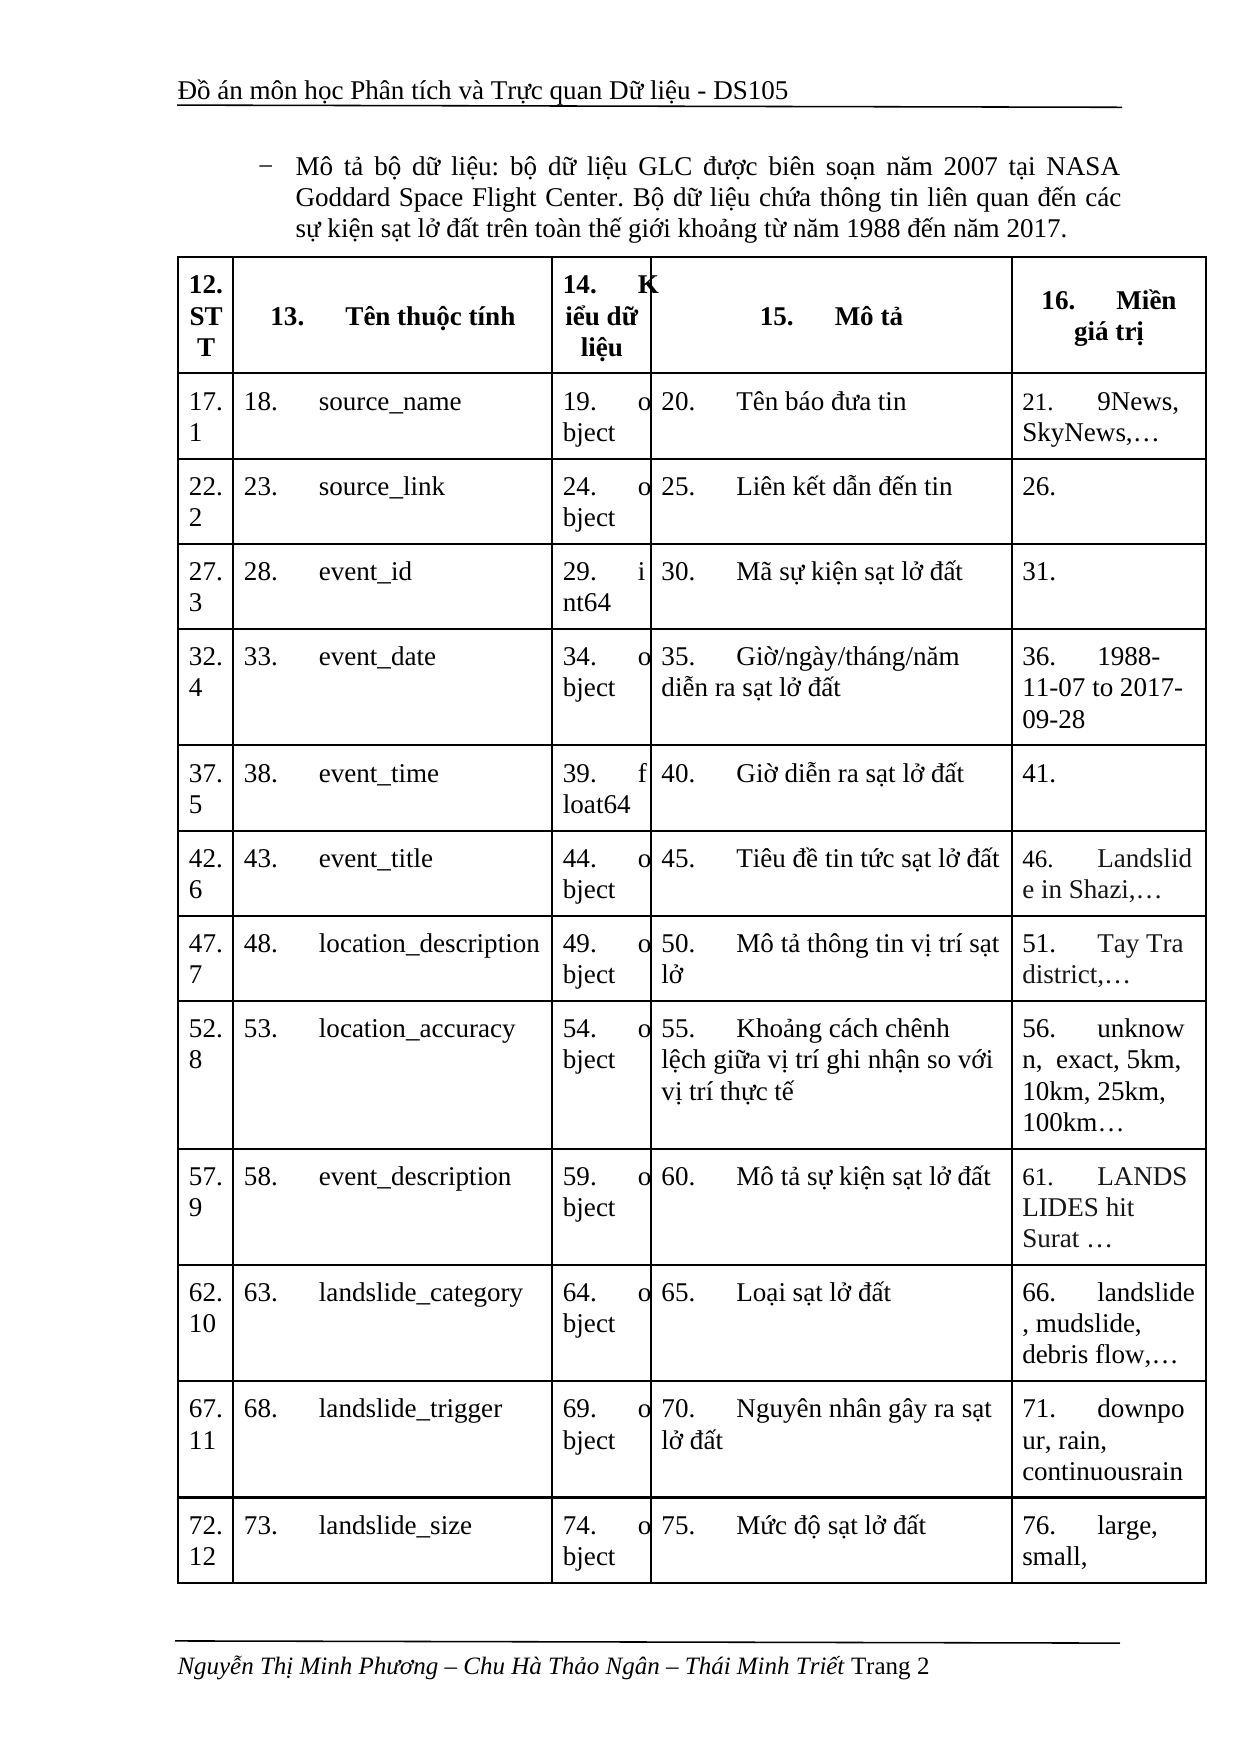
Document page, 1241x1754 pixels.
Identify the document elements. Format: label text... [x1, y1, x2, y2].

table_cell landslide_category [234, 1266, 551, 1380]
table_cell 10 [179, 1266, 232, 1380]
table_cell Liên kết dẫn đến tin [652, 460, 1011, 543]
table_cell Giờ/ngày/tháng/năm diễn ra sạt lở đất [652, 630, 1011, 744]
table_cell float64 [553, 746, 650, 829]
table_cell event_description [234, 1150, 551, 1264]
table_cell object [553, 917, 650, 1000]
table_cell Tiêu đề tin tức sạt lở đất [652, 832, 1011, 915]
table_cell 5 [179, 746, 232, 829]
table_cell unknown, exact, 5km, 10km, 25km, 100km… [1013, 1002, 1205, 1147]
table_cell 6 [179, 832, 232, 915]
table_cell 12 [179, 1499, 232, 1582]
table_cell location_accuracy [234, 1002, 551, 1147]
table_cell Mô tả thông tin vị trí sạt lở [652, 917, 1011, 1000]
table_cell source_name [234, 374, 551, 457]
table_cell [1013, 545, 1205, 628]
table_cell downpour, rain, continuousrain [1013, 1382, 1205, 1496]
table_cell Mô tả sự kiện sạt lở đất [652, 1150, 1011, 1264]
table_cell LANDSLIDES hit Surat … [1013, 1150, 1205, 1264]
table_header Tên thuộc tính [234, 258, 551, 372]
table_cell 1988-11-07 to 2017-09-28 [1013, 630, 1205, 744]
table_cell 9 [179, 1150, 232, 1264]
table_cell 11 [179, 1382, 232, 1496]
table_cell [1013, 1499, 1205, 1582]
table_header Miền giá trị [1013, 258, 1205, 372]
table_header Mô tả [652, 258, 1011, 372]
table_cell object [553, 1266, 650, 1380]
table_cell Nguyên nhân gây ra sạt lở đất [652, 1382, 1011, 1496]
table_cell Tên báo đưa tin [652, 374, 1011, 457]
table_cell object [553, 630, 650, 744]
table_cell event_date [234, 630, 551, 744]
table_cell Mã sự kiện sạt lở đất [652, 545, 1011, 628]
table_cell event_time [234, 746, 551, 829]
table_cell 7 [179, 917, 232, 1000]
table_cell object [553, 832, 650, 915]
table_cell 9News, SkyNews,… [1013, 374, 1205, 457]
table_cell source_link [234, 460, 551, 543]
table_cell 8 [179, 1002, 232, 1147]
table_cell object [553, 374, 650, 457]
table_cell object [553, 1150, 650, 1264]
table_cell object [553, 460, 650, 543]
table_cell 2 [179, 460, 232, 543]
table_cell Khoảng cách chênh lệch giữa vị trí ghi nhận so với vị trí thực tế [652, 1002, 1011, 1147]
table_cell landslide, mudslide, debris flow,… [1013, 1266, 1205, 1380]
table_cell event_id [234, 545, 551, 628]
table_cell object [553, 1499, 650, 1582]
table_header STT [179, 258, 232, 372]
text Mô tả bộ dữ liệu: bộ dữ liệu GLC được biên soạn năm 2007 tại NASA Goddard Space Flight Center. Bộ dữ liệu chứa thông tin liên quan đến các sự kiện sạt lở đất trên toàn thế giới khoảng từ năm 1988 đến năm 2017. [258, 150, 1122, 243]
table_cell location_description [234, 917, 551, 1000]
table_cell event_title [234, 832, 551, 915]
table_cell object [553, 1382, 650, 1496]
table_cell int64 [553, 545, 650, 628]
table_cell object [553, 1002, 650, 1147]
table_cell [1013, 746, 1205, 829]
table_cell Loại sạt lở đất [652, 1266, 1011, 1380]
table_cell Mức độ sạt lở đất [652, 1499, 1011, 1582]
table_cell landslide_trigger [234, 1382, 551, 1496]
table_cell Tay Tra district,… [1013, 917, 1205, 1000]
table_cell Giờ diễn ra sạt lở đất [652, 746, 1011, 829]
table_cell 1 [179, 374, 232, 457]
table_cell Landslide in Shazi,… [1013, 832, 1205, 915]
table_header Kiểu dữ liệu [553, 258, 650, 372]
table_cell landslide_size [234, 1499, 551, 1582]
table_cell 3 [179, 545, 232, 628]
table_cell 4 [179, 630, 232, 744]
table_cell [1013, 460, 1205, 543]
